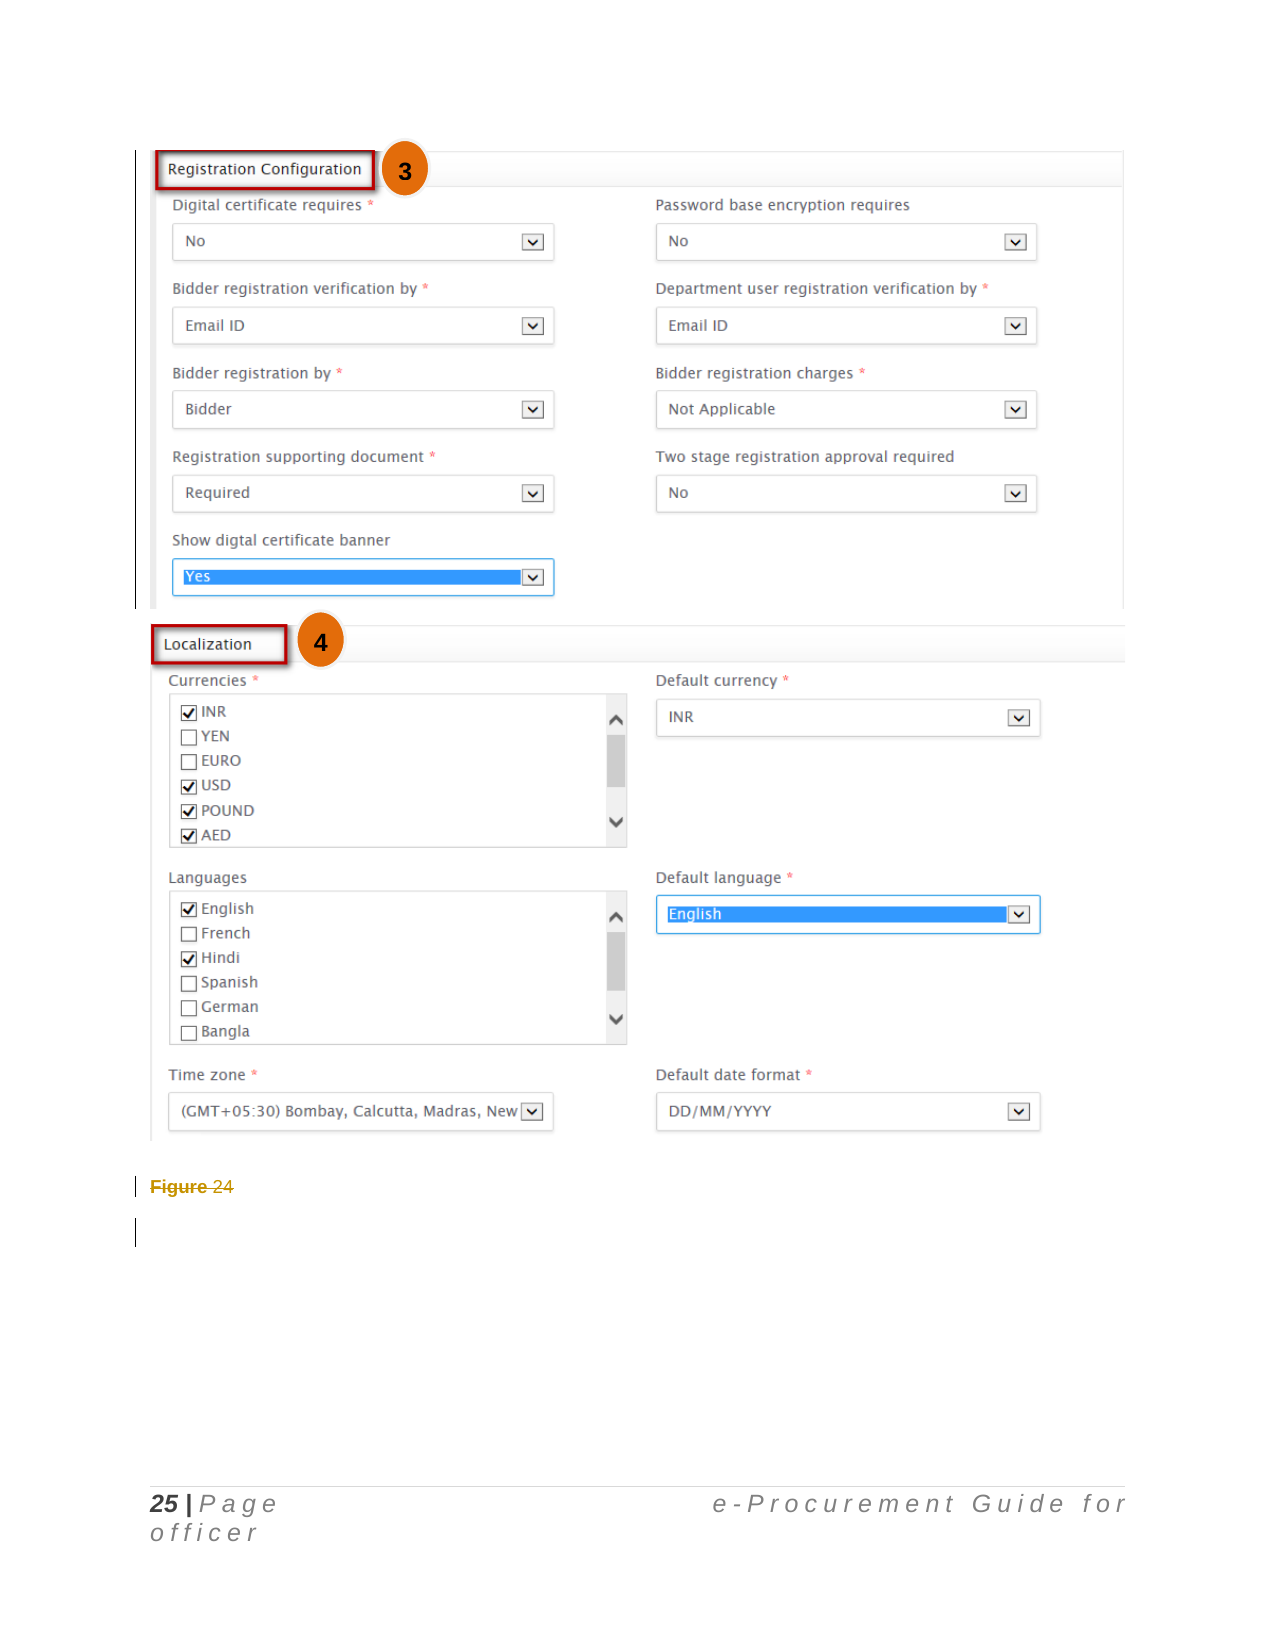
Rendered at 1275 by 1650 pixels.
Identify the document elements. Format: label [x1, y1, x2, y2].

picture [150, 623, 1125, 1141]
picture [150, 150, 1125, 609]
